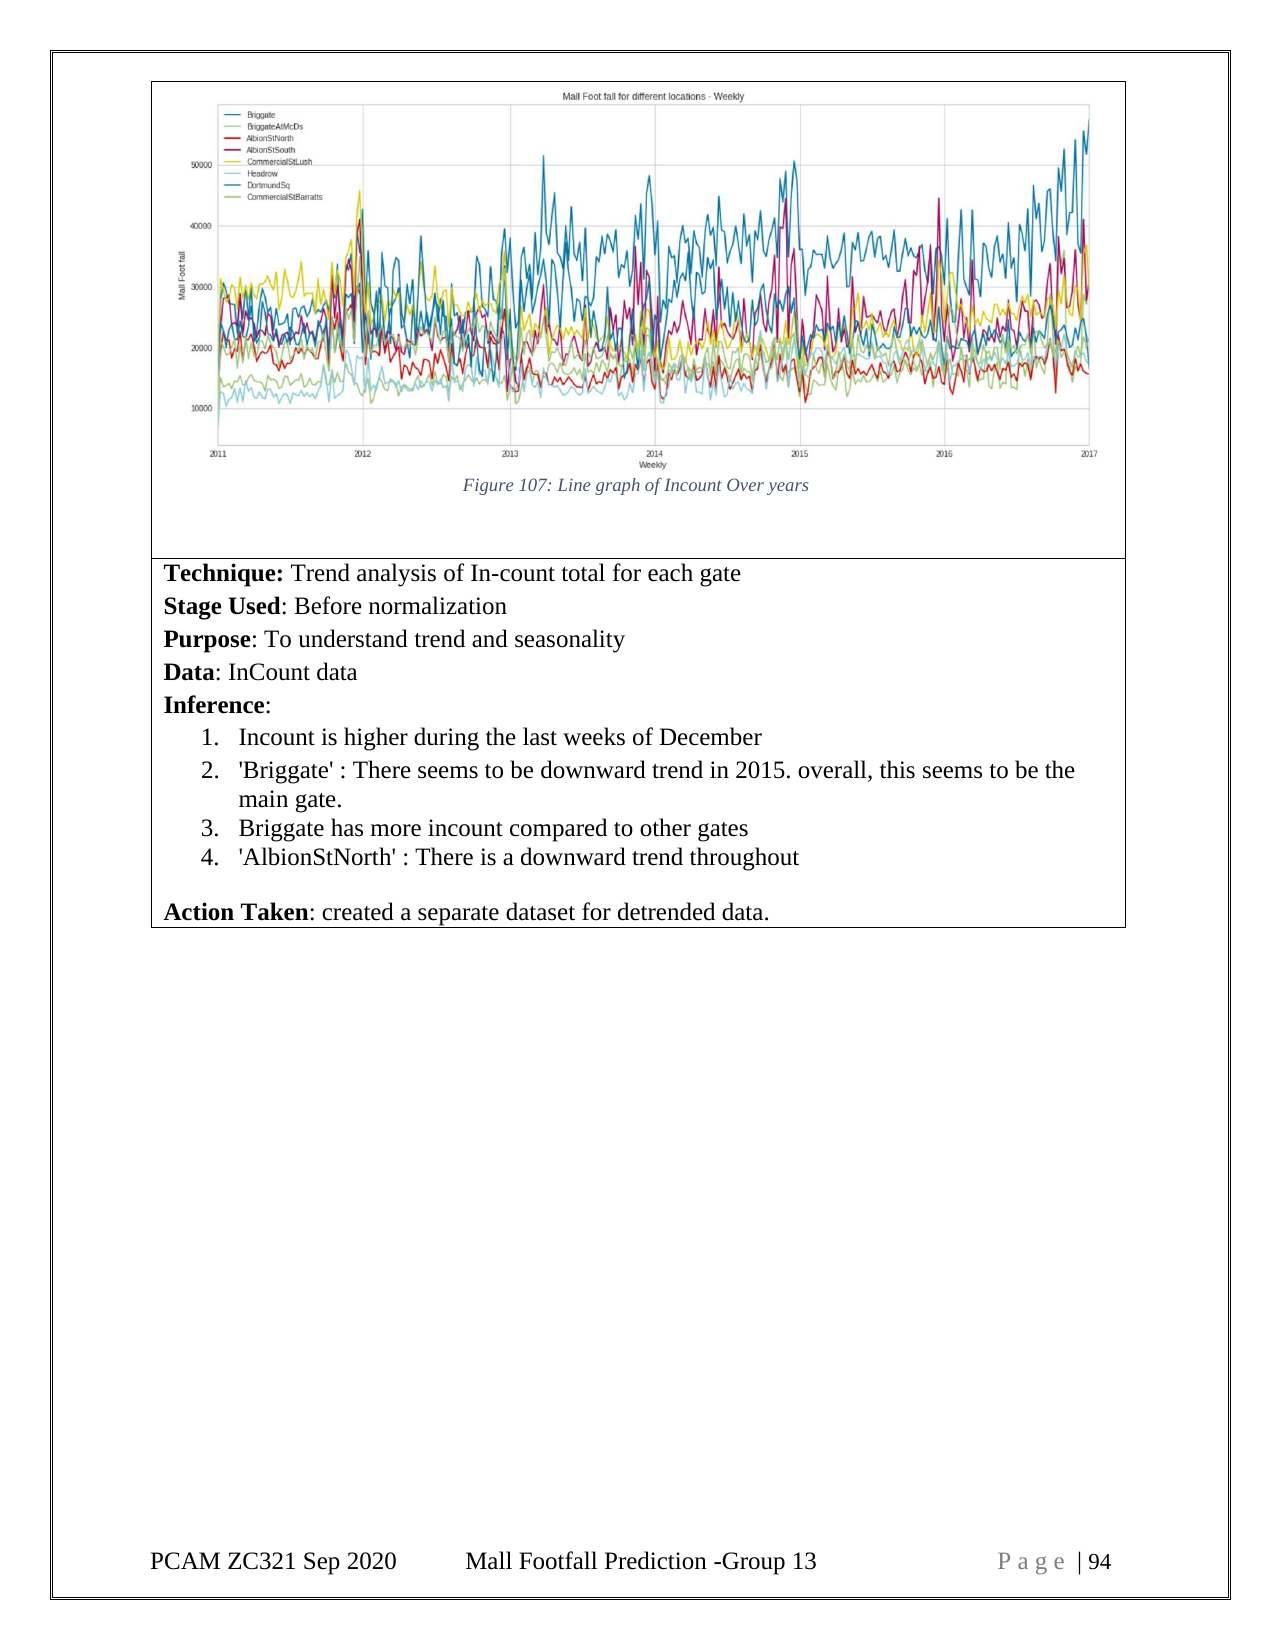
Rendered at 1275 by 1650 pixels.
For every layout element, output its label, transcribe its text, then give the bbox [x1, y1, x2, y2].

table_header Figure 107: Line graph of Incount Over years [152, 82, 1125, 557]
table_cell Technique: Trend analysis of In-count total for each gate Stage Used: Before normalization Purpose: To understand trend and seasonality Data: InCount data Inference: Incount is higher during the last weeks of December 'Briggate' : There seems to be downward trend in 2015. overall, this seems to be the main gate. Briggate has more incount compared to other gates 'AlbionStNorth' : There is a downward trend throughout Action Taken: created a separate dataset for detrended data. [152, 559, 1125, 927]
picture [177, 91, 1098, 471]
